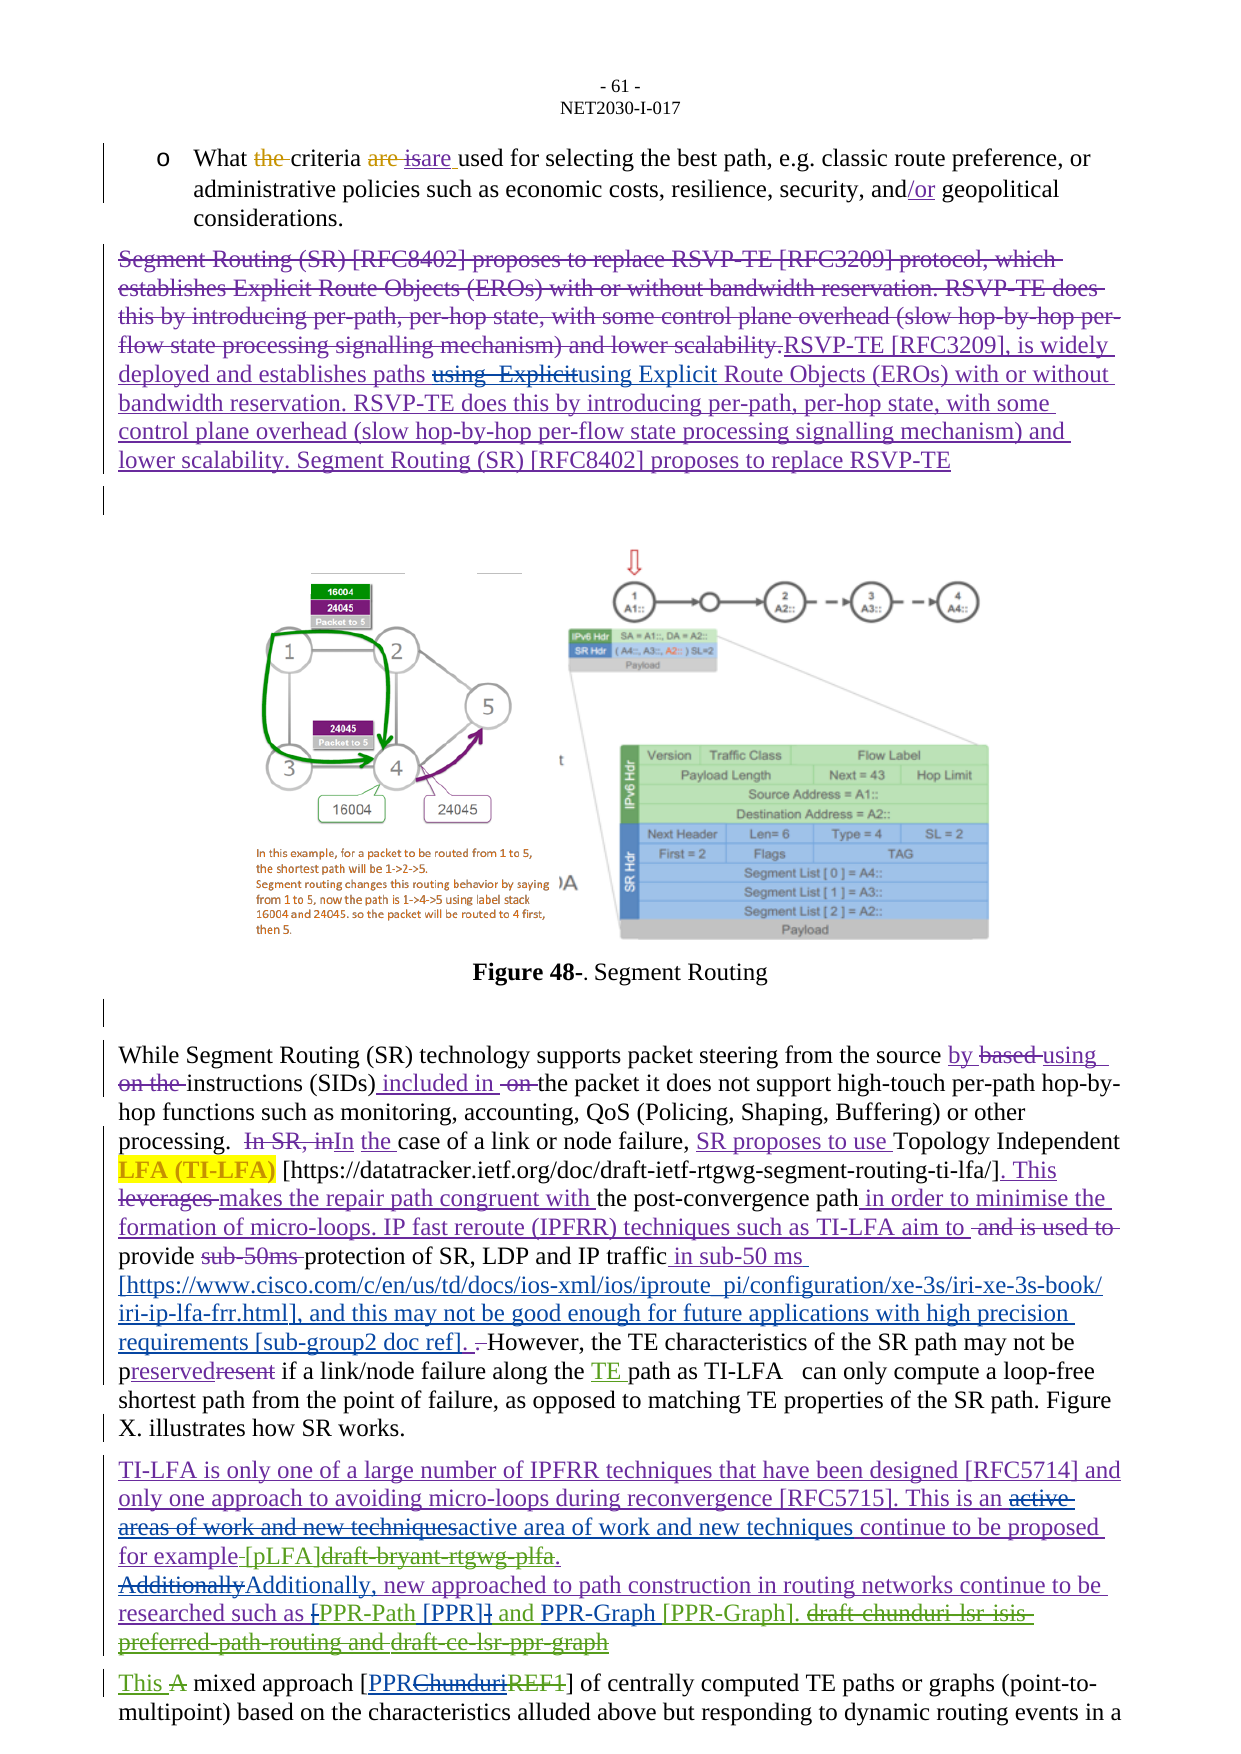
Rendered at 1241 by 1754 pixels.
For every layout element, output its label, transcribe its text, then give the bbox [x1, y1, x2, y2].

text While Segment Routing (SR) technology supports packet steering from the source instructions (SIDs)the packet it does not support high-touch per-path hop-by-hop functions such as monitoring, accounting, QoS (Policing, Shaping, Buffering) or other processing. case of a link or node failure, Topology Independent LFA (TI-LFA) [https://datatracker.ietf.org/doc/draft-ietf-rtgwg-segment-routing-ti-lfa/] the post-convergence pathprovide protection of SR, LDP and IP trafficHowever, the TE characteristics of the SR path may not be p if a link/node failure along the path as TI-LFA can only compute a loop-free shortest path from the point of failure, as opposed to matching TE properties of the SR path. Figure X. illustrates how SR works. [118, 1040, 1122, 1442]
picture [239, 527, 1001, 945]
list What criteria used for selecting the best path, e.g. classic route preference, or administrative policies such as economic costs, resilience, security, and geopolitical considerations. [156, 143, 1122, 231]
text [118, 1668, 1122, 1726]
text Figure 48-. Segment Routing [118, 957, 1122, 986]
